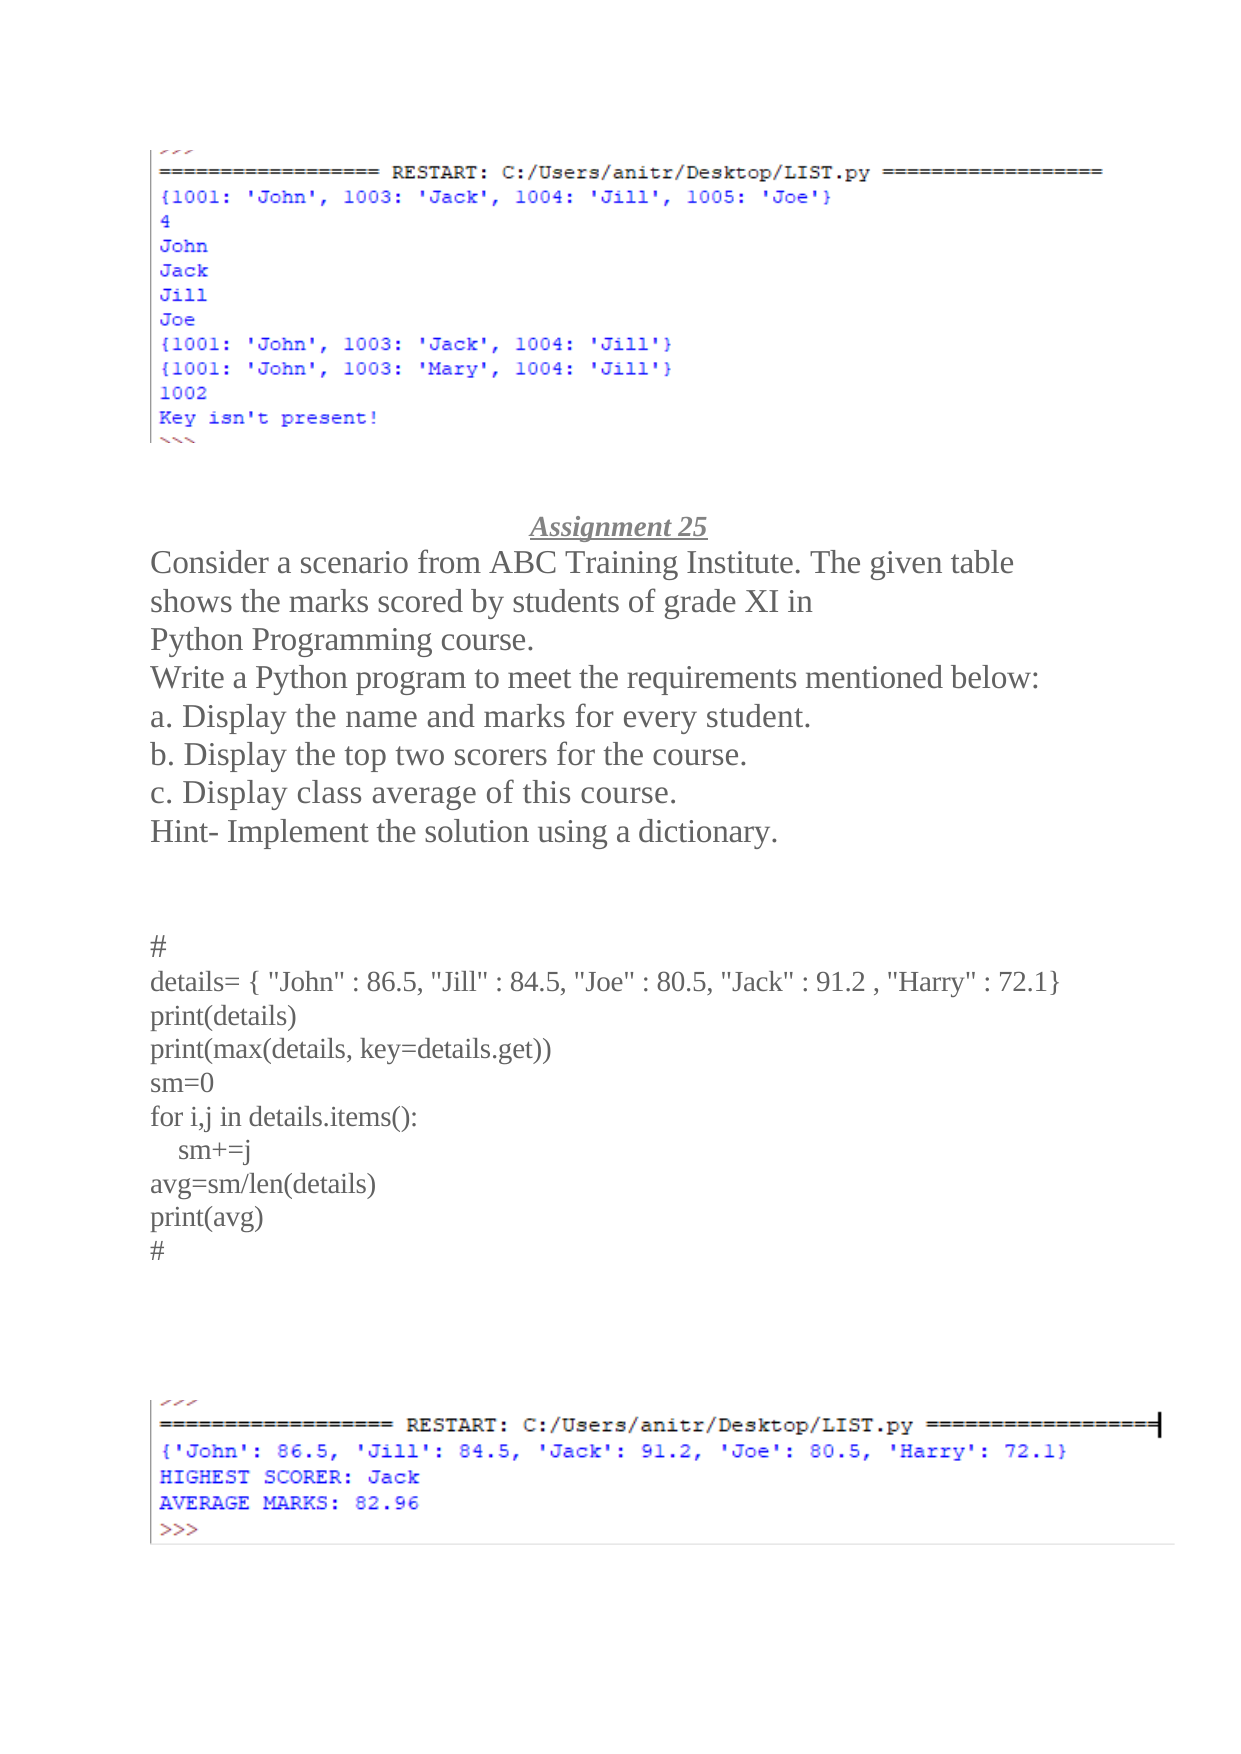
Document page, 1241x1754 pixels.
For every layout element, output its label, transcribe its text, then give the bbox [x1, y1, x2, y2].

text # [150, 926, 1090, 964]
text avg=sm/len(details) [150, 1166, 1090, 1199]
text sm=0 [150, 1065, 1090, 1099]
text a. Display the name and marks for every student. [150, 696, 1090, 734]
picture [150, 150, 1124, 443]
text print(max(details, key=details.get)) [150, 1032, 1090, 1065]
text Python Programming course. [150, 619, 1090, 658]
text details= { "John" : 86.5, "Jill" : 84.5, "Joe" : 80.5, "Jack" : 91.2 , "Harry" : 72.1} [150, 964, 1090, 998]
text sm+=j [150, 1132, 1090, 1166]
text # [150, 1233, 1090, 1266]
text c. Display class average of this course. [150, 773, 1090, 811]
text print(avg) [150, 1199, 1090, 1233]
text Assignment 25 [150, 509, 1090, 543]
text Write a Python program to meet the requirements mentioned below: [150, 658, 1090, 696]
text print(details) [150, 998, 1090, 1032]
text for i,j in details.items(): [150, 1099, 1090, 1132]
text Hint- Implement the solution using a dictionary. [150, 811, 1090, 849]
text Consider a scenario from ABC Training Institute. The given table shows the marks scored by students of grade XI in [150, 543, 1090, 619]
text b. Display the top two scorers for the course. [150, 734, 1090, 773]
picture [150, 1400, 1175, 1545]
